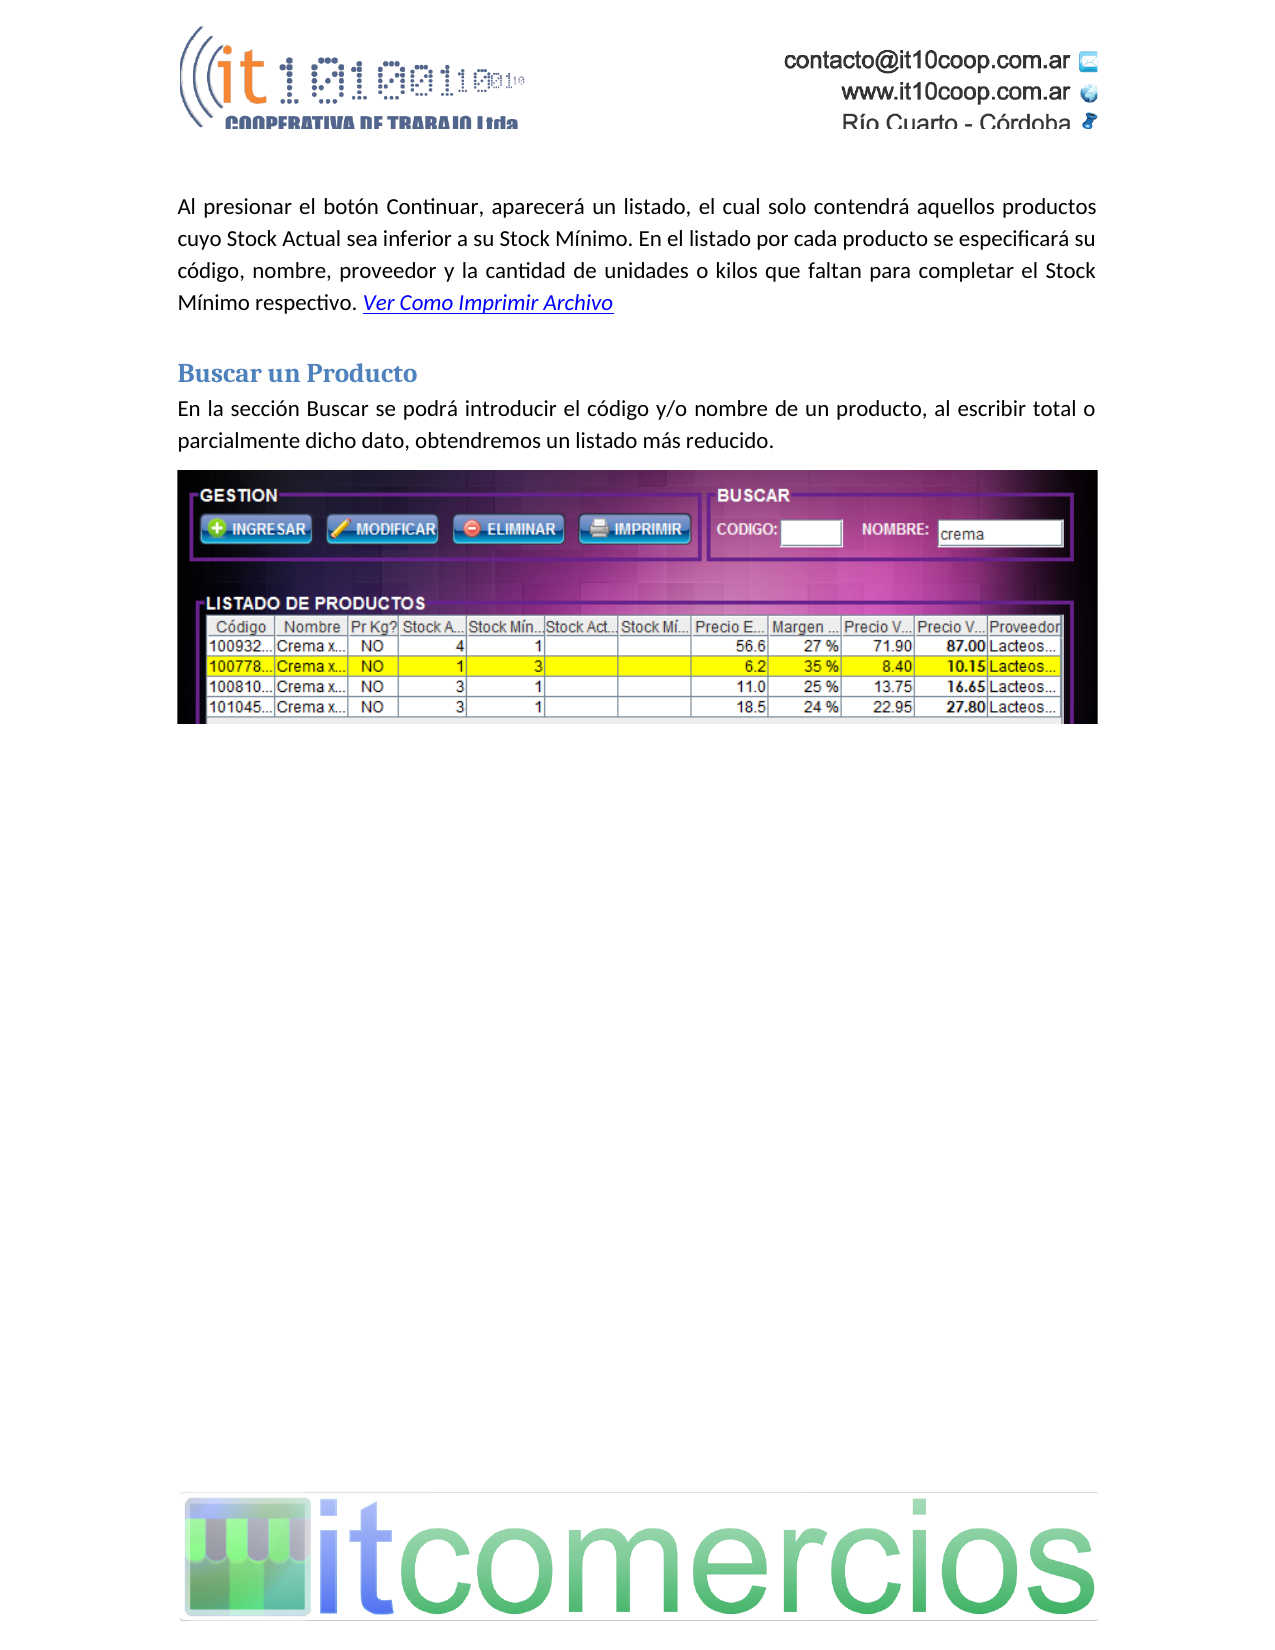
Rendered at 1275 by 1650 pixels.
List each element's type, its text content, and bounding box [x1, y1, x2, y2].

text En la sección Buscar se podrá introducir el código y/o nombre de un producto, al escribir total o parcialmente dicho dato, obtendremos un listado más reducido. [177, 394, 1098, 454]
picture [178, 1487, 1096, 1622]
text Al presionar el botón Continuar, aparecerá un listado, el cual solo contendrá aquellos productos cuyo Stock Actual sea inferior a su Stock Mínimo. En el listado por cada producto se especificará su código, nombre, proveedor y la cantidad de unidades o kilos que faltan para completar el Stock Mínimo respectivo. Ver Como Imprimir Archivo [177, 192, 1098, 317]
picture [177, 470, 1098, 724]
subtitle Buscar un Producto [177, 358, 1098, 389]
picture [178, 25, 1096, 129]
